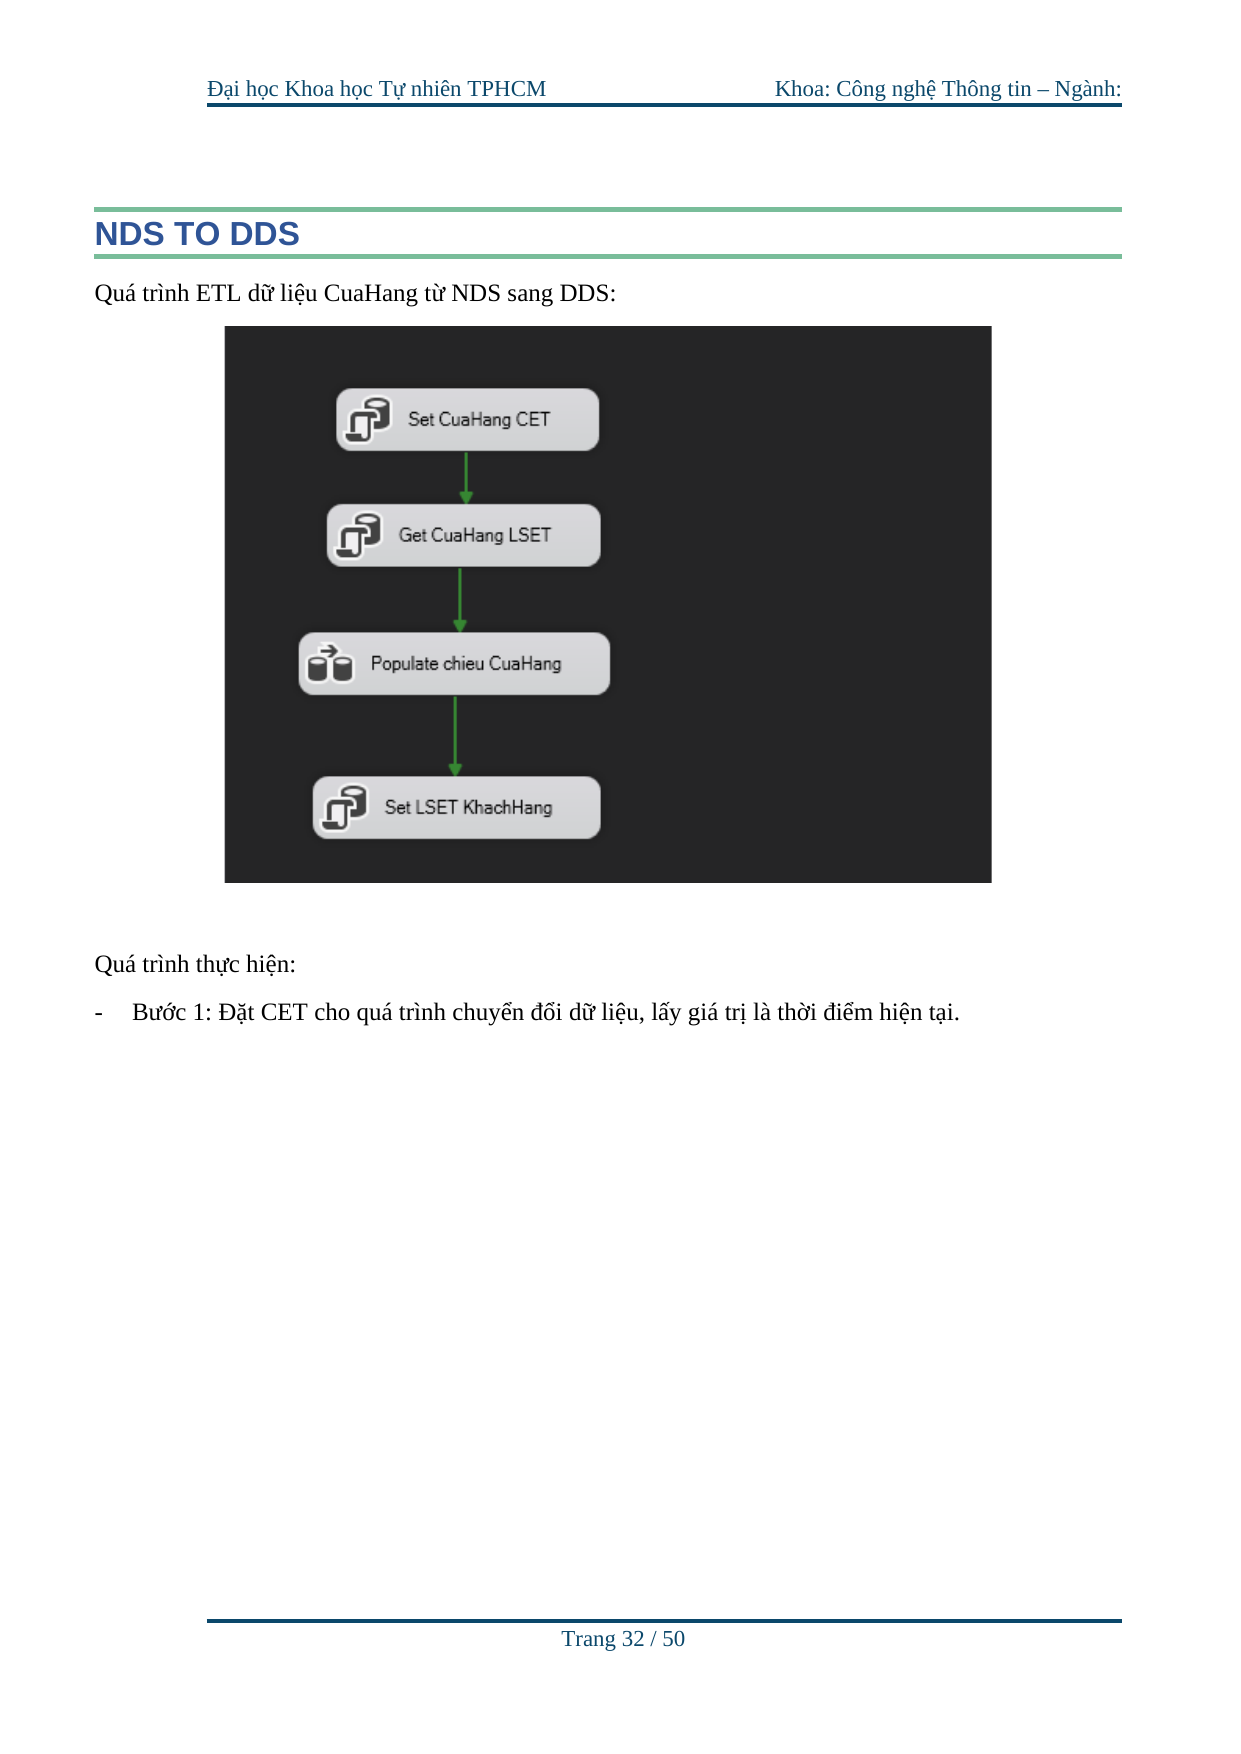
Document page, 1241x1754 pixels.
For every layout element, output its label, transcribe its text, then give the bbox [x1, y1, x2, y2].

text Quá trình thực hiện: [94, 949, 1122, 978]
text Quá trình ETL dữ liệu CuaHang từ NDS sang DDS: [94, 278, 1122, 307]
text NDS TO DDS [94, 212, 1122, 254]
picture [224, 326, 992, 883]
list Bước 1: Đặt CET cho quá trình chuyển đổi dữ liệu, lấy giá trị là thời điểm hiện tại. [94, 997, 1122, 1026]
